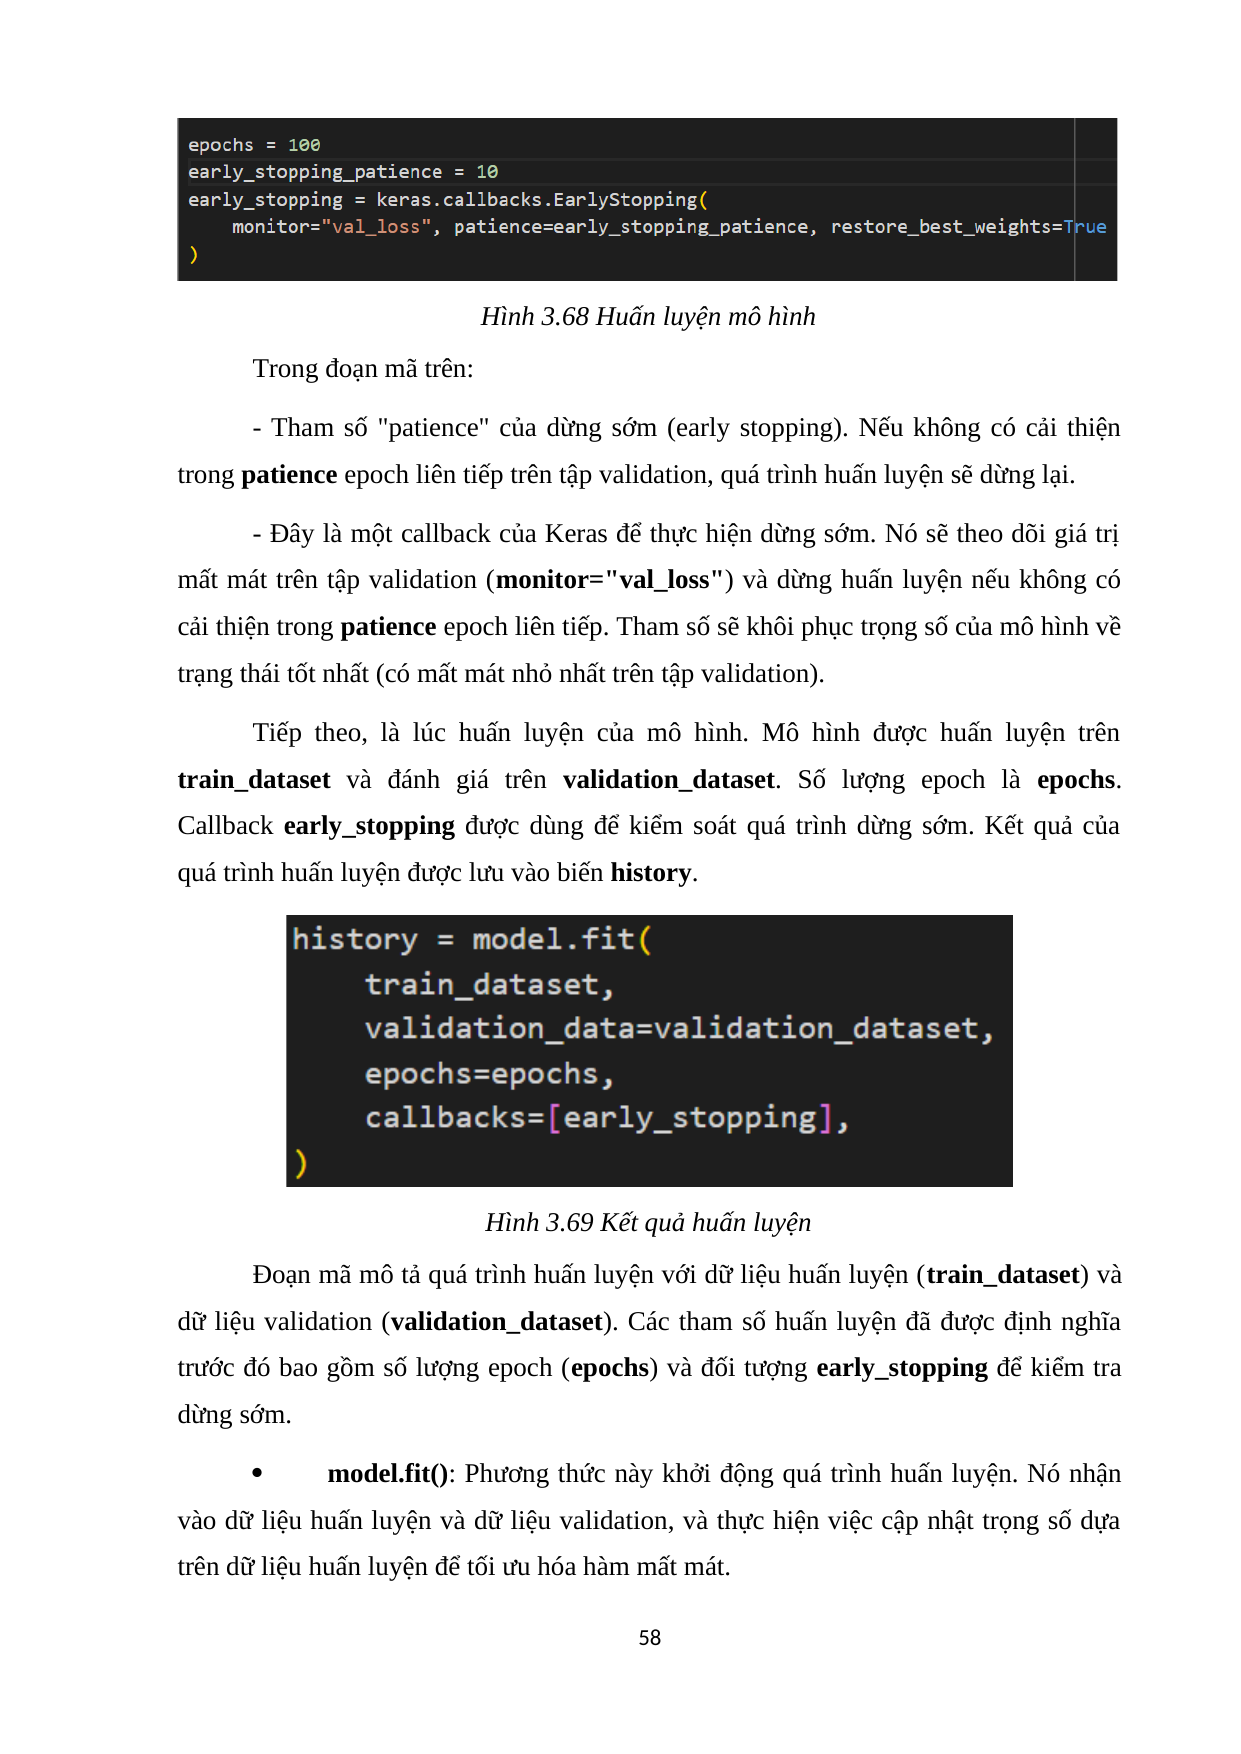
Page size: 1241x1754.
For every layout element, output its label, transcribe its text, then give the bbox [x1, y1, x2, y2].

text Trong đoạn mã trên: [177, 352, 1122, 383]
text Đoạn mã mô tả quá trình huấn luyện với dữ liệu huấn luyện (train_dataset) và dữ liệu validation (validation_dataset). Các tham số huấn luyện đã được định nghĩa trước đó bao gồm số lượng epoch (epochs) và đối tượng early_stopping để kiểm tra dừng sớm. [177, 1258, 1122, 1429]
text Tiếp theo, là lúc huấn luyện của mô hình. Mô hình được huấn luyện trên train_dataset và đánh giá trên validation_dataset. Số lượng epoch là epochs. Callback early_stopping được dùng để kiểm soát quá trình dừng sớm. Kết quả của quá trình huấn luyện được lưu vào biến history. [177, 716, 1122, 887]
list model.fit(): Phương thức này khởi động quá trình huấn luyện. Nó nhận vào dữ liệu huấn luyện và dữ liệu validation, và thực hiện việc cập nhật trọng số dựa trên dữ liệu huấn luyện để tối ưu hóa hàm mất mát. [177, 1457, 1122, 1582]
picture [286, 915, 1013, 1187]
picture [177, 118, 1118, 281]
text - Đây là một callback của Keras để thực hiện dừng sớm. Nó sẽ theo dõi giá trị mất mát trên tập validation (monitor="val_loss") và dừng huấn luyện nếu không có cải thiện trong patience epoch liên tiếp. Tham số sẽ khôi phục trọng số của mô hình về trạng thái tốt nhất (có mất mát nhỏ nhất trên tập validation). [177, 517, 1122, 688]
text - Tham số "patience" của dừng sớm (early stopping). Nếu không có cải thiện trong patience epoch liên tiếp trên tập validation, quá trình huấn luyện sẽ dừng lại. [177, 411, 1122, 489]
